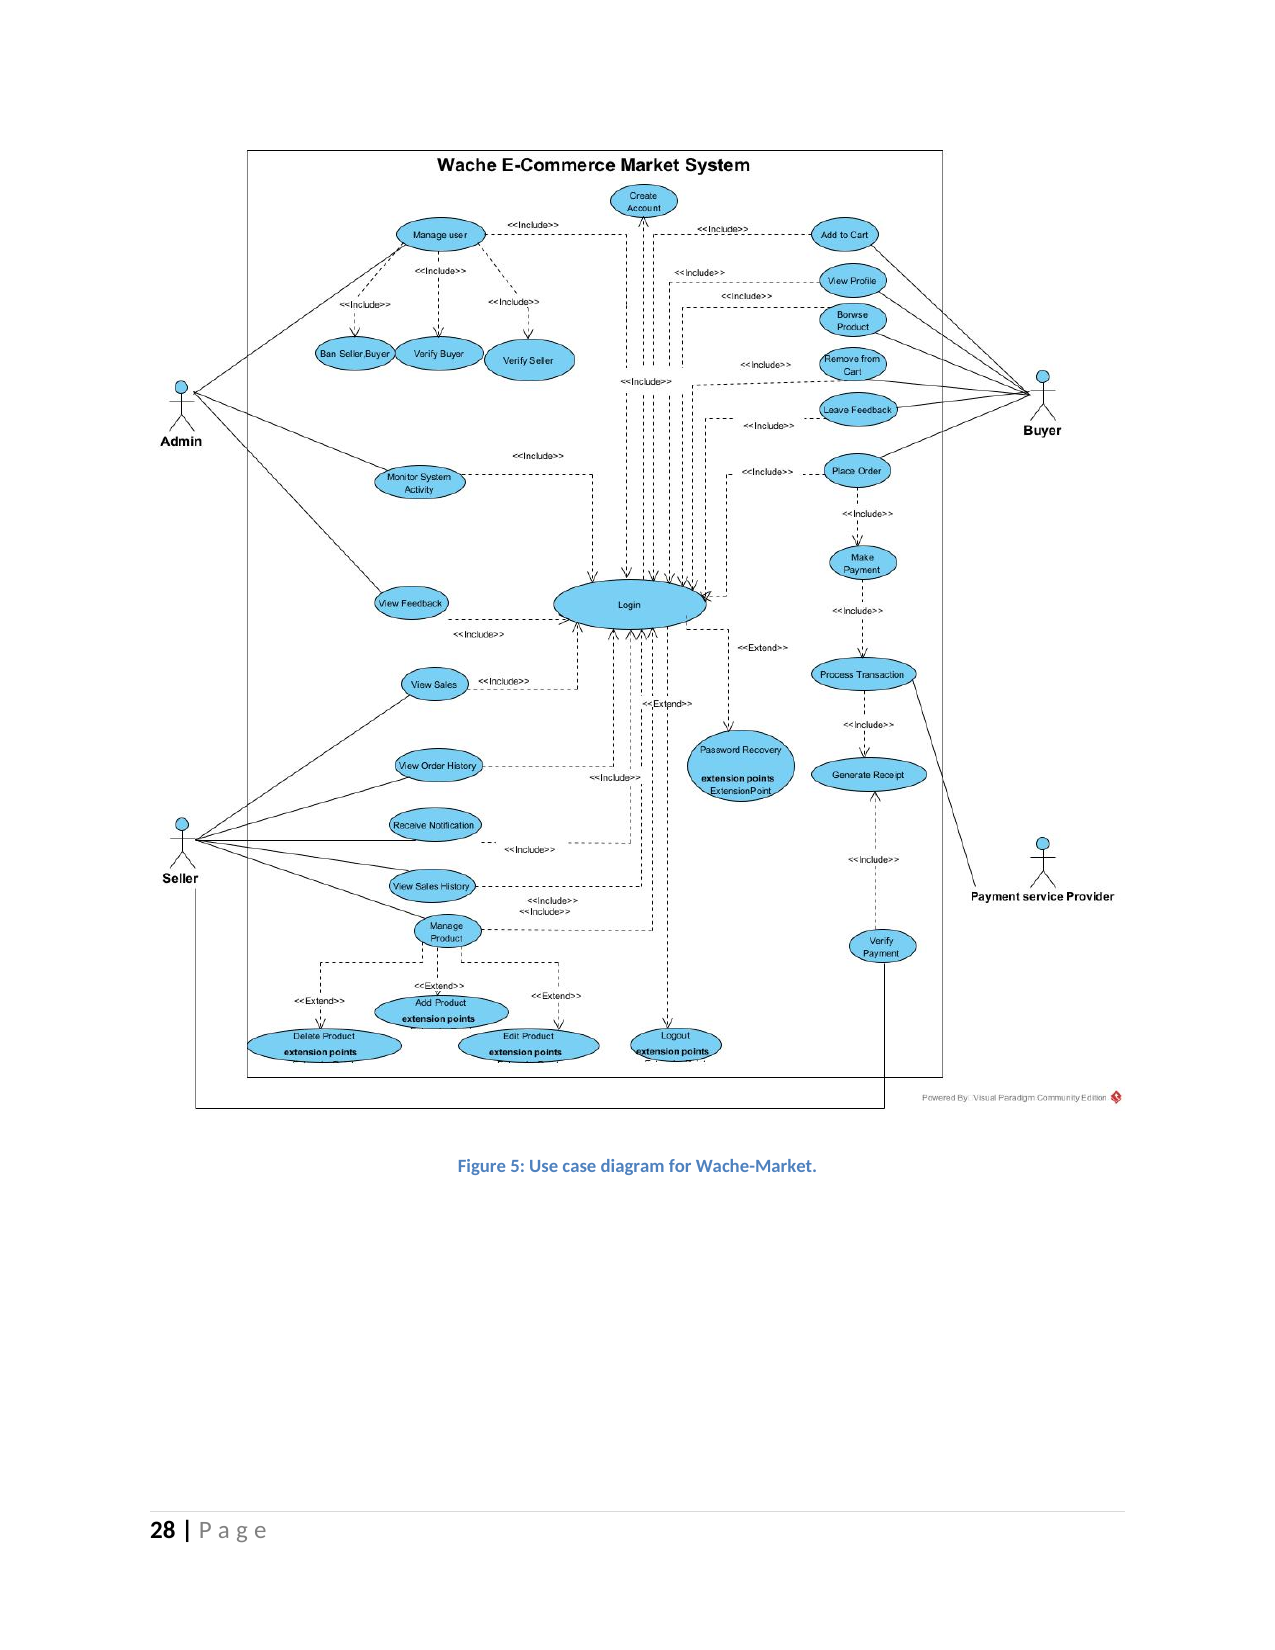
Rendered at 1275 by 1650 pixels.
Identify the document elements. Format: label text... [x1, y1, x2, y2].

picture [150, 150, 1125, 1111]
